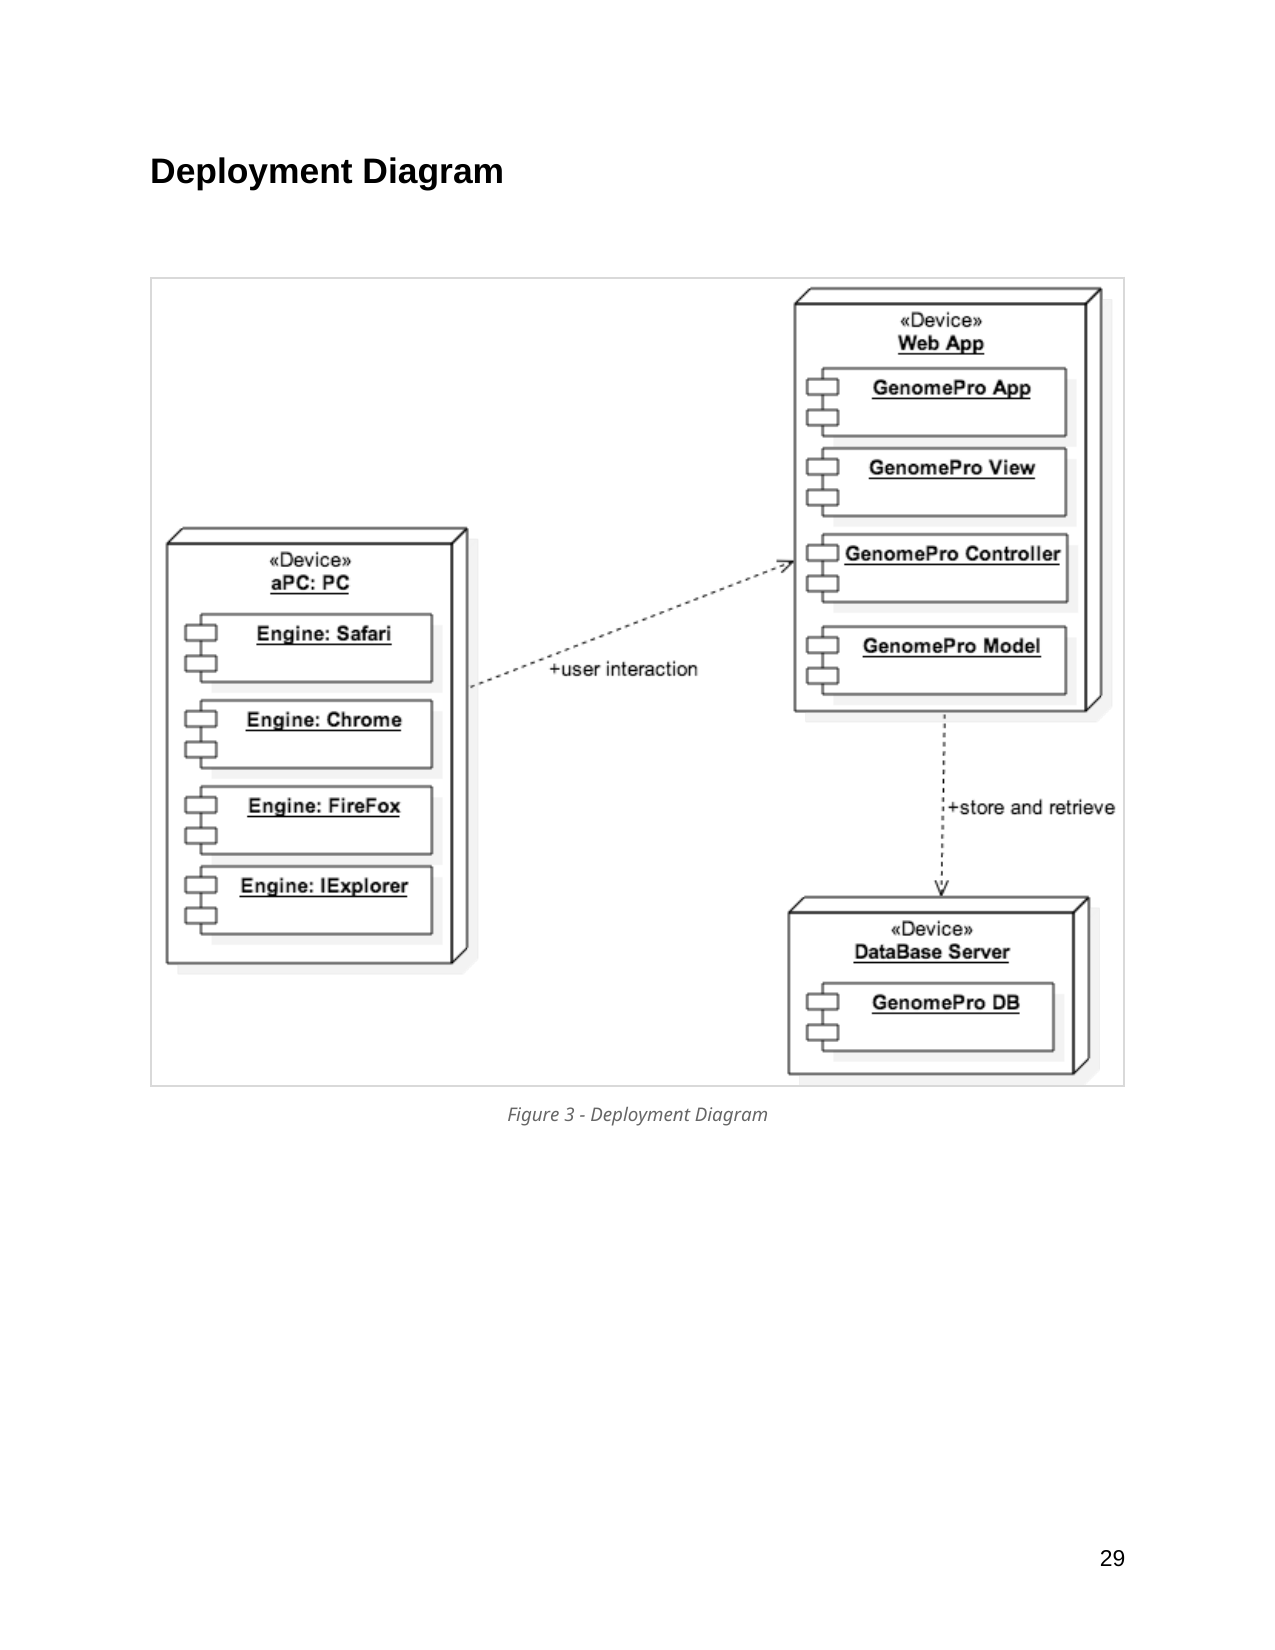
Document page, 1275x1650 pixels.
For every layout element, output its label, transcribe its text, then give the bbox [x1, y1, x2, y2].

picture [152, 279, 1123, 1085]
text Figure 3 - Deployment Diagram [150, 1101, 1125, 1126]
subtitle Deployment Diagram [150, 150, 1125, 191]
